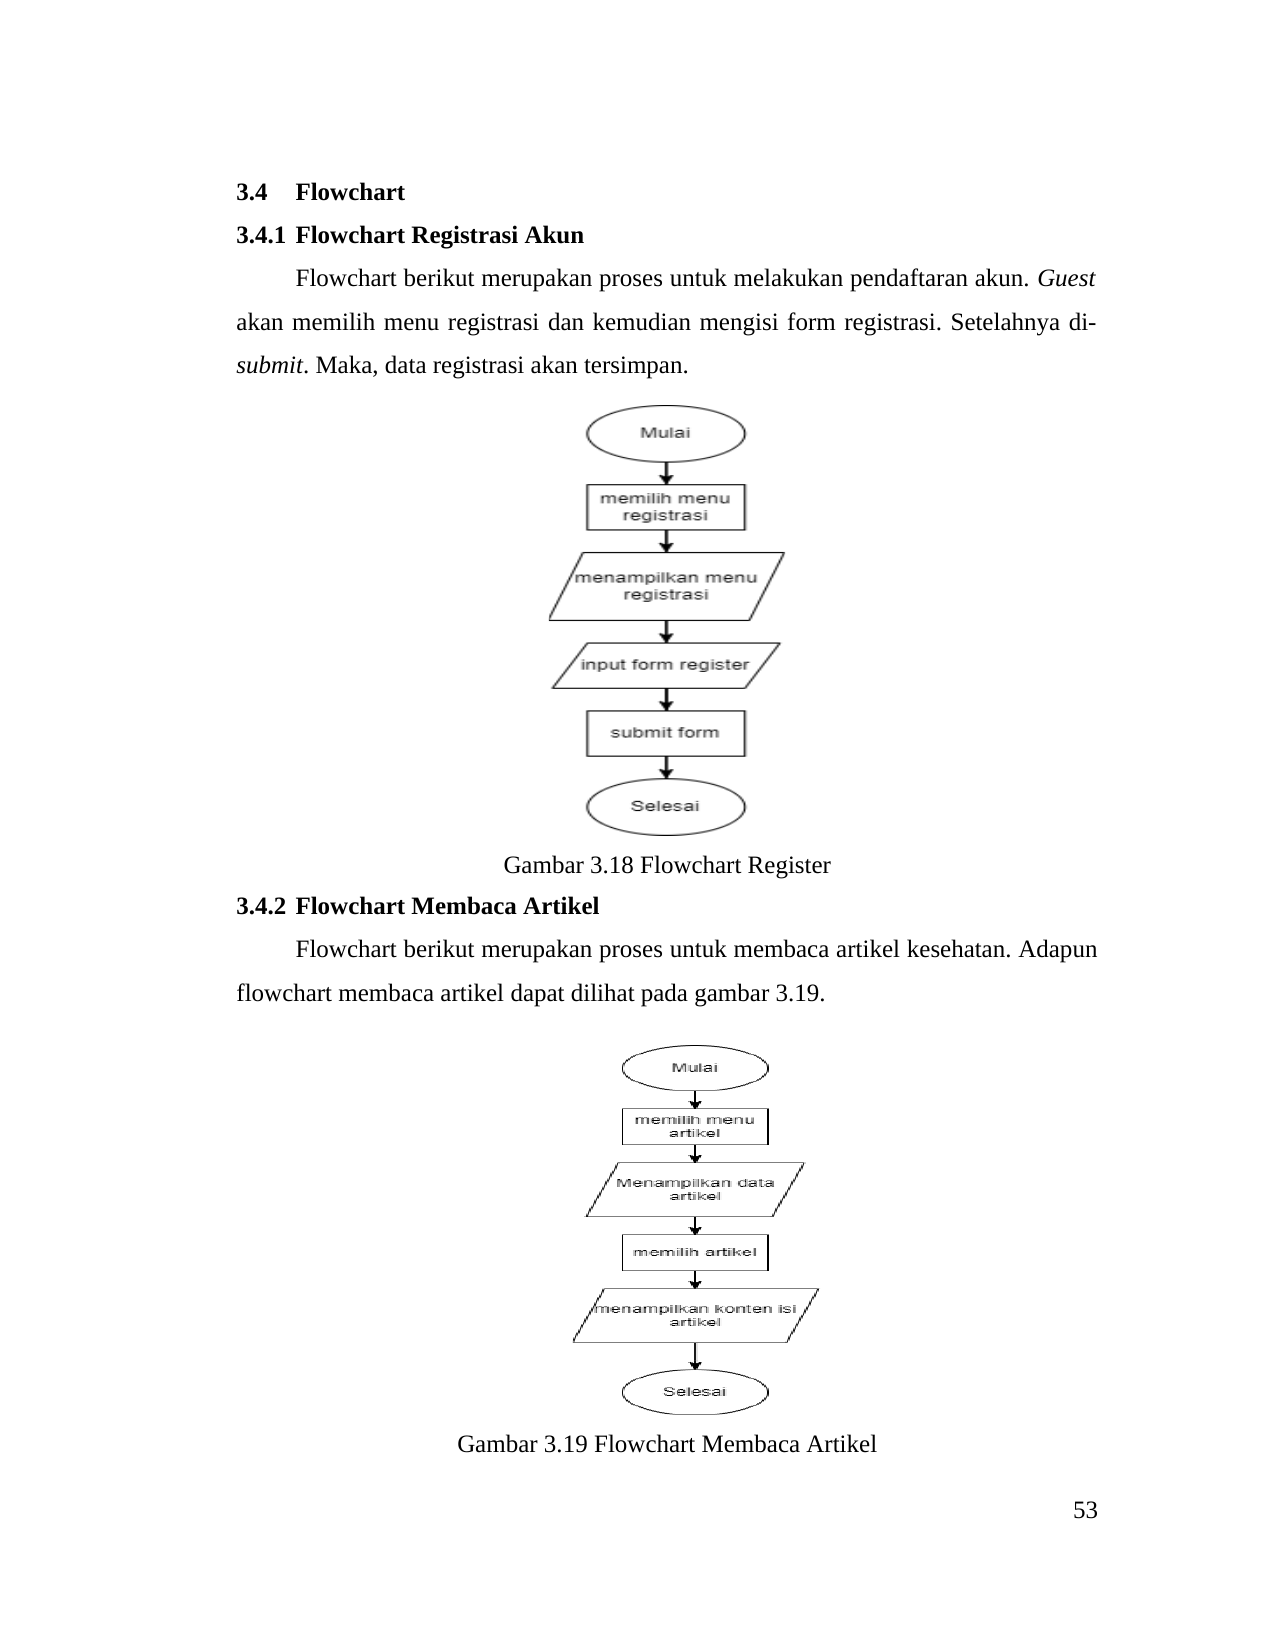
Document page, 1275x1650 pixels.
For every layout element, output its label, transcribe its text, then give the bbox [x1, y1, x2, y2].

text Gambar 3.19 Flowchart Membaca Artikel [236, 1429, 1098, 1457]
text Flowchart berikut merupakan proses untuk melakukan pendaftaran akun. Guest akan memilih menu registrasi dan kemudian mengisi form registrasi. Setelahnya di-submit. Maka, data registrasi akan tersimpan. [236, 263, 1098, 378]
subtitle Flowchart Registrasi Akun [236, 220, 1098, 249]
text Flowchart berikut merupakan proses untuk membaca artikel kesehatan. Adapun flowchart membaca artikel dapat dilihat pada gambar 3.19. [236, 934, 1098, 1006]
subtitle Flowchart Membaca Artikel [236, 891, 1098, 920]
picture [572, 1045, 821, 1415]
picture [548, 405, 786, 836]
subtitle Flowchart [236, 177, 1098, 206]
text Gambar 3.18 Flowchart Register [236, 850, 1098, 879]
